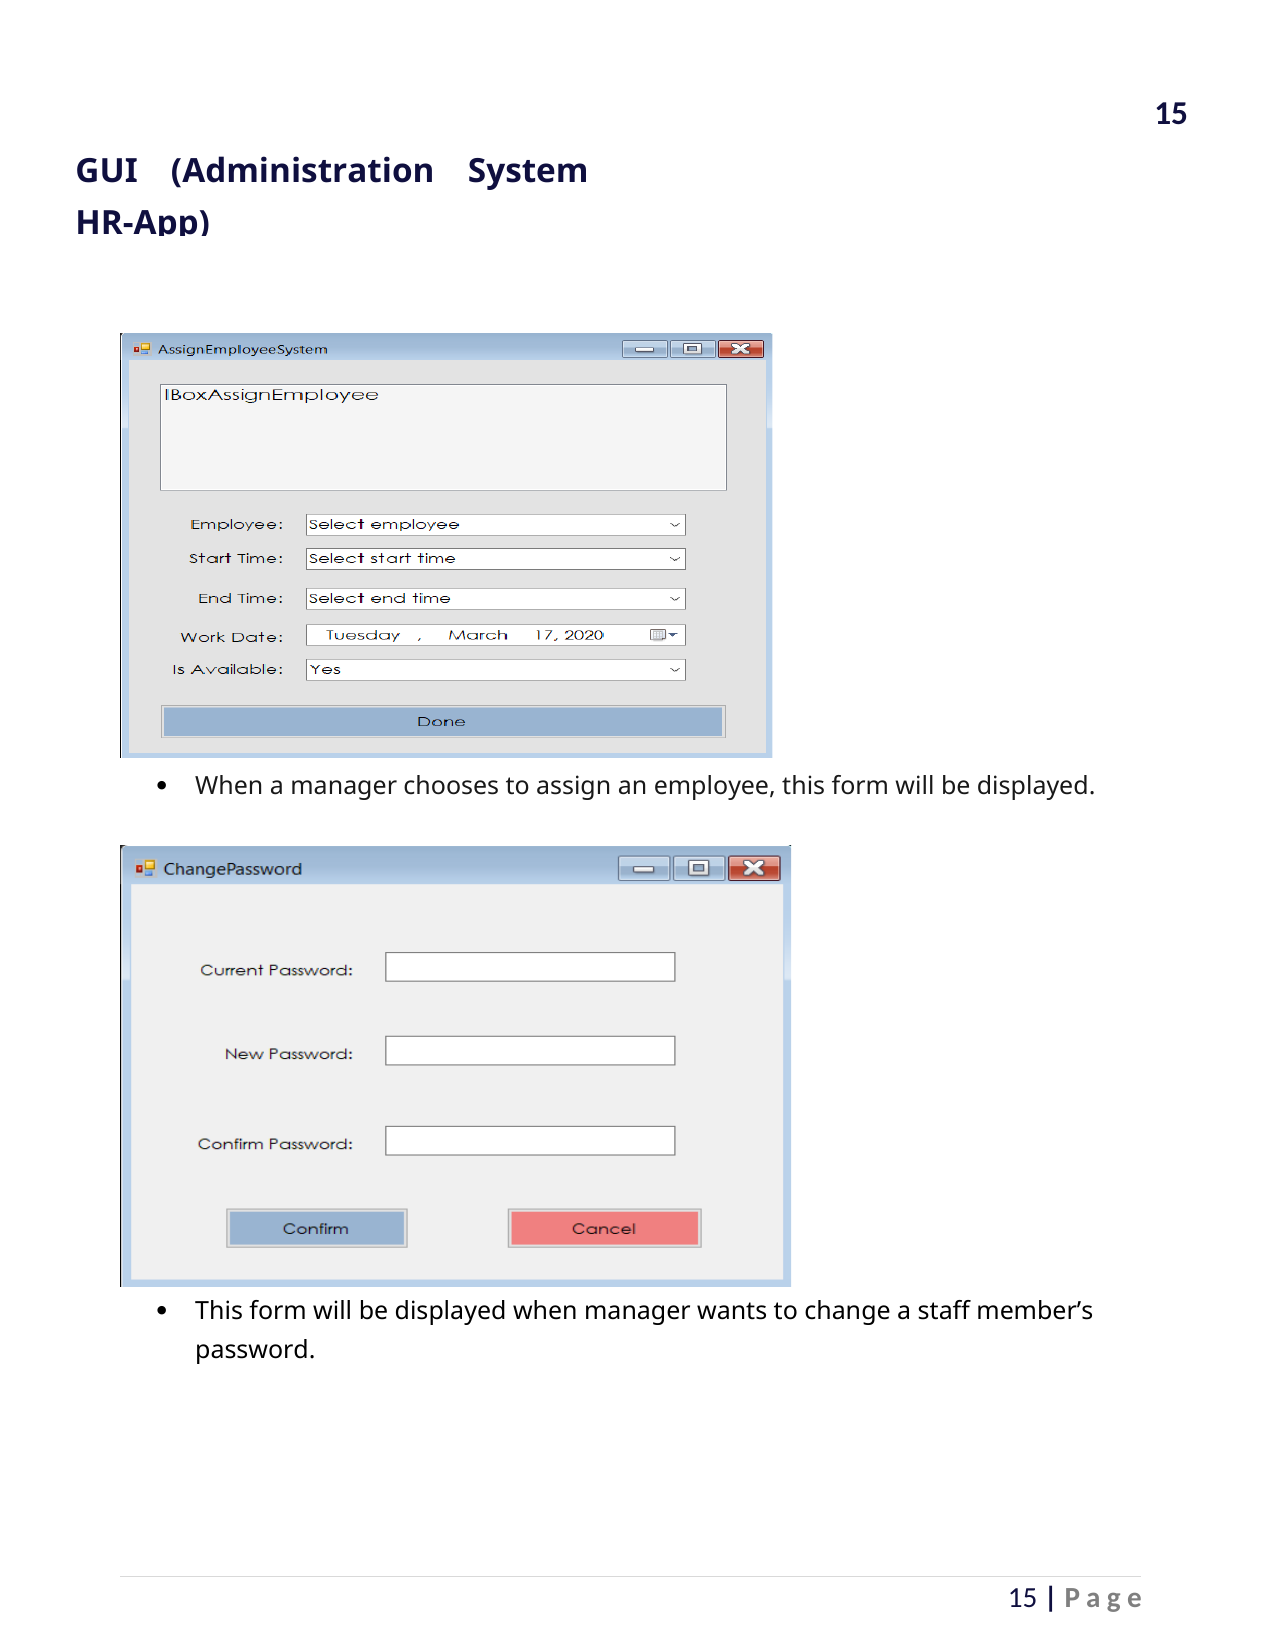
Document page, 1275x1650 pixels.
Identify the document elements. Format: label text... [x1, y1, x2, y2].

list When a manager chooses to assign an employee, this form will be displayed. [157, 767, 1155, 801]
list This form will be displayed when manager wants to change a staff member’s password. [157, 1292, 1155, 1366]
text GUI (Administration System HR-App) [75, 146, 589, 235]
picture [120, 333, 773, 758]
picture [120, 845, 792, 1287]
